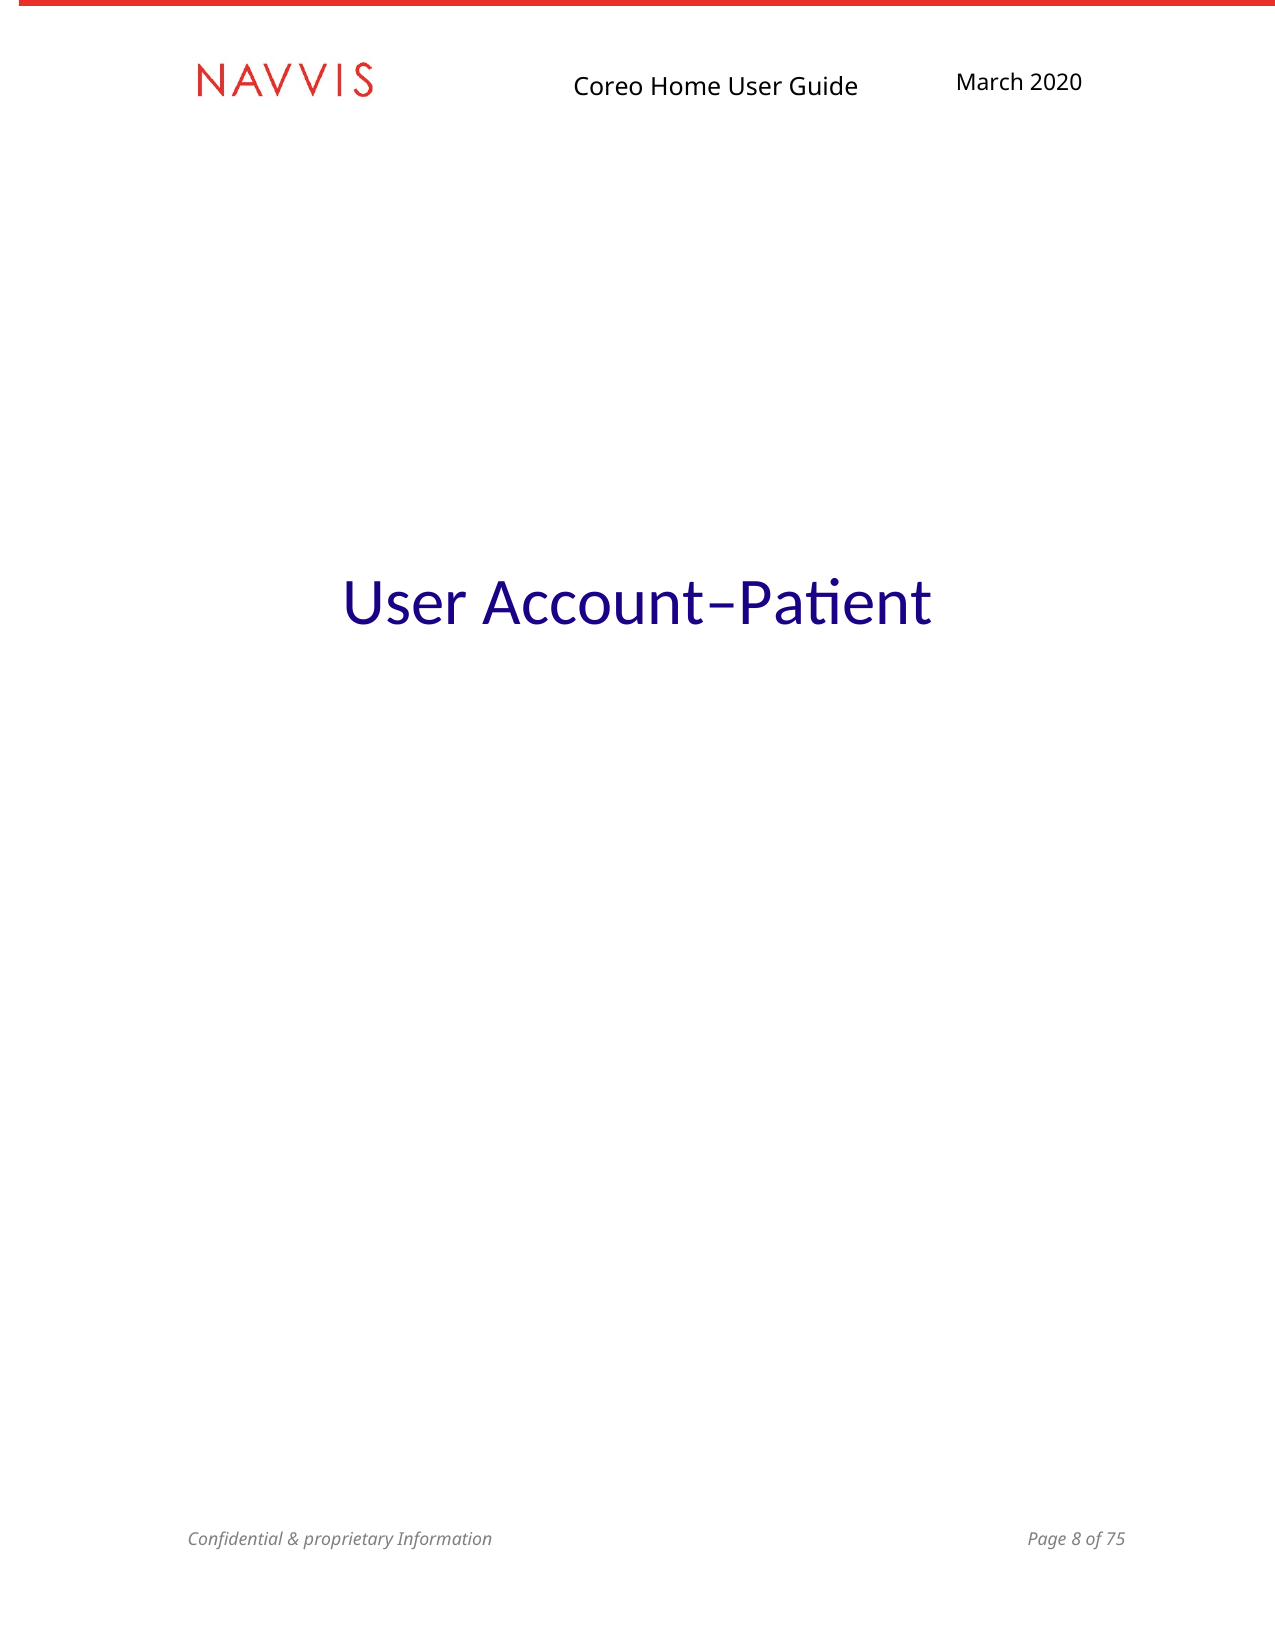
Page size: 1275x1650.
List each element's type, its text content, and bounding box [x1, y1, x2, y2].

picture [187, 55, 383, 104]
title User Account–Patient [187, 560, 1087, 641]
